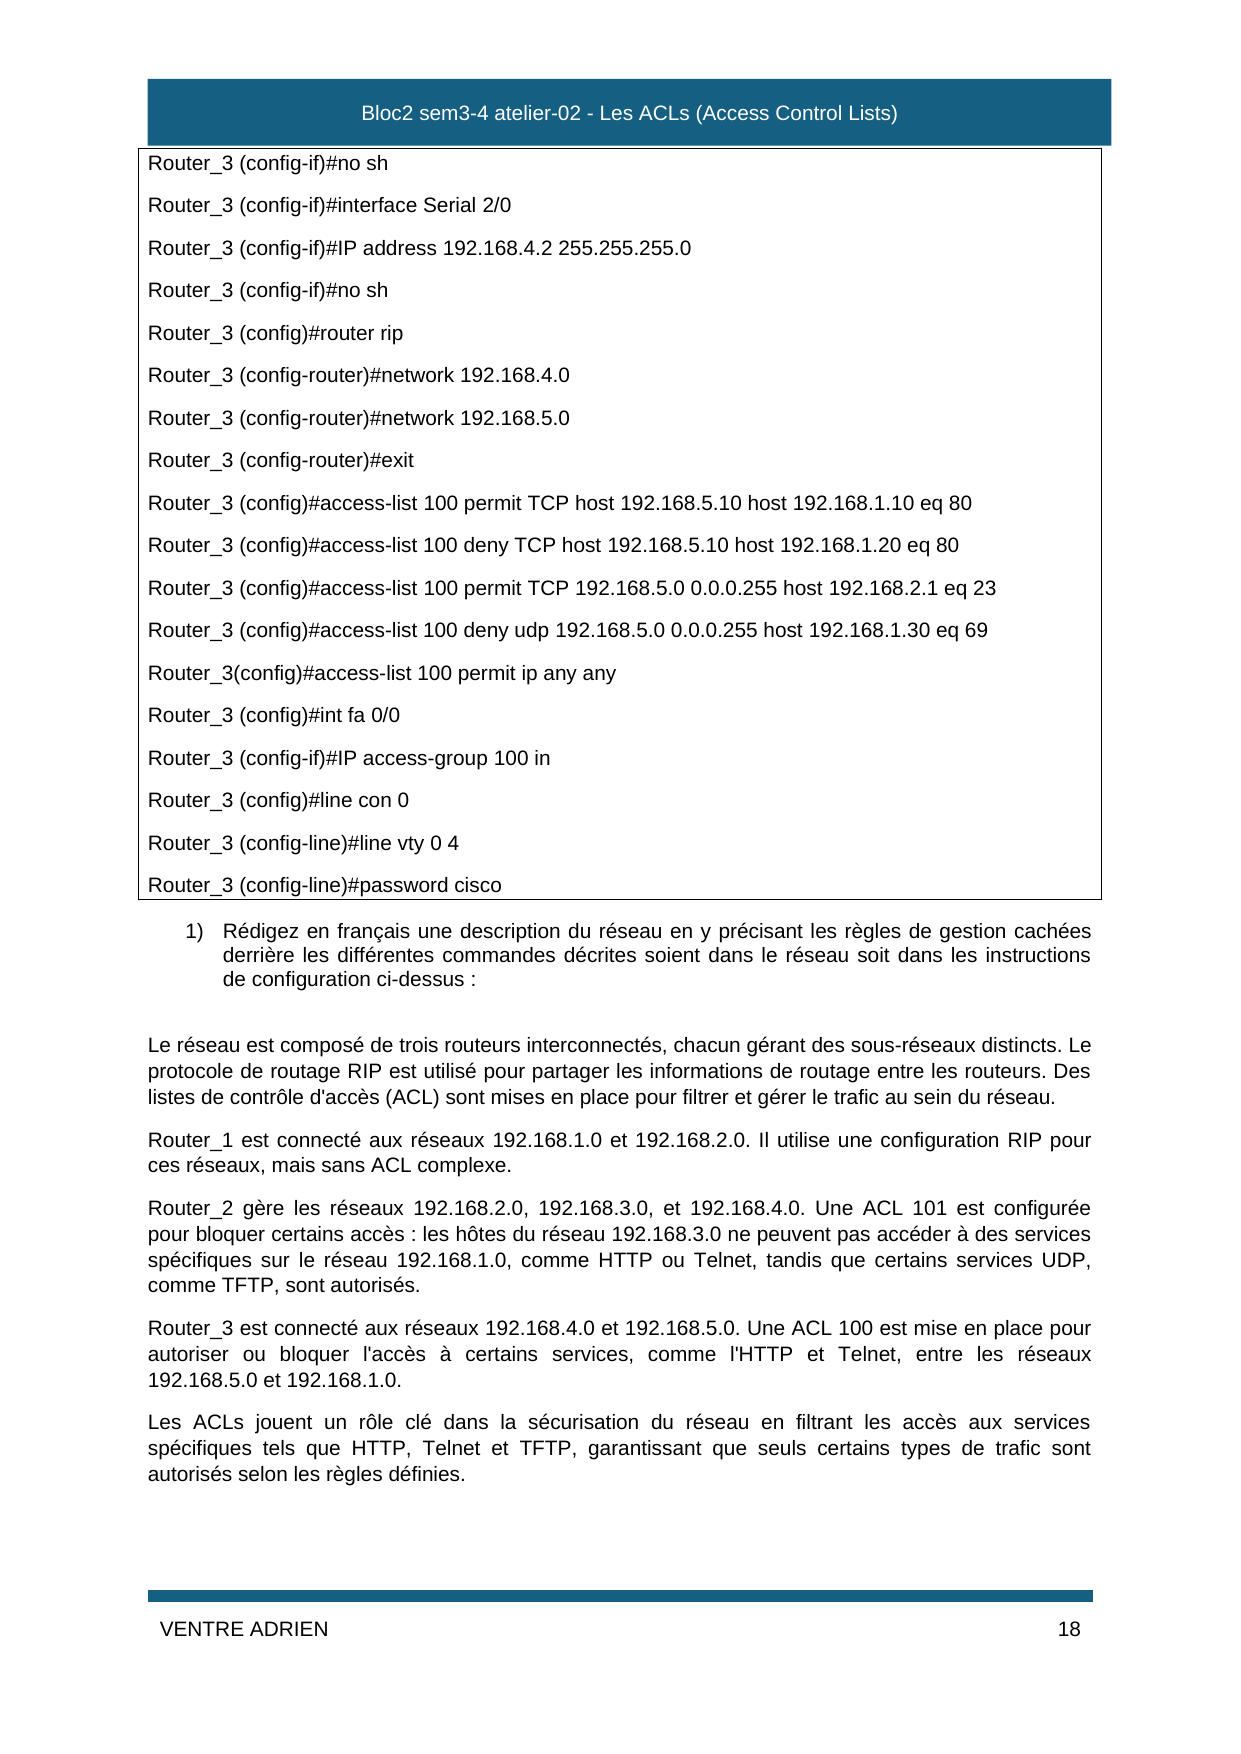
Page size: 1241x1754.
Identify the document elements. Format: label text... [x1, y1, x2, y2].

text Router_3 est connecté aux réseaux 192.168.4.0 et 192.168.5.0. Une ACL 100 est mise en place pour autoriser ou bloquer l'accès à certains services, comme l'HTTP et Telnet, entre les réseaux 192.168.5.0 et 192.168.1.0. [148, 1316, 1093, 1391]
text Router_1 est connecté aux réseaux 192.168.1.0 et 192.168.2.0. Il utilise une configuration RIP pour ces réseaux, mais sans ACL complexe. [148, 1127, 1093, 1177]
text Le réseau est composé de trois routeurs interconnectés, chacun gérant des sous-réseaux distincts. Le protocole de routage RIP est utilisé pour partager les informations de routage entre les routeurs. Des listes de contrôle d'accès (ACL) sont mises en place pour filtrer et gérer le trafic au sein du réseau. [148, 1033, 1093, 1109]
text Router_3 (config-if)#no sh [139, 149, 1101, 175]
text Router_3 (config-router)#network 192.168.5.0 [139, 403, 1101, 430]
text Router_3 (config)#line con 0 [139, 785, 1101, 812]
text Router_3 (config-if)#interface Serial 2/0 [139, 190, 1101, 217]
text Router_3 (config-router)#exit [139, 445, 1101, 472]
text Router_3 (config)#int fa 0/0 [139, 700, 1101, 727]
text Router_3 (config)#access-list 100 deny udp 192.168.5.0 0.0.0.255 host 192.168.1.30 eq 69 [139, 615, 1101, 642]
text Router_3 (config)#access-list 100 permit TCP host 192.168.5.10 host 192.168.1.10 eq 80 [139, 488, 1101, 515]
text Router_3 (config)#access-list 100 deny TCP host 192.168.5.10 host 192.168.1.20 eq 80 [139, 530, 1101, 557]
text Router_3 (config-router)#network 192.168.4.0 [139, 360, 1101, 387]
text Les ACLs jouent un rôle clé dans la sécurisation du réseau en filtrant les accès aux services spécifiques tels que HTTP, Telnet et TFTP, garantissant que seuls certains types de trafic sont autorisés selon les règles définies. [148, 1410, 1093, 1486]
text Router_3 (config-line)#line vty 0 4 [139, 828, 1101, 855]
text Router_3(config)#access-list 100 permit ip any any [139, 658, 1101, 685]
text Router_3 (config-line)#password cisco [139, 870, 1101, 899]
text Router_2 gère les réseaux 192.168.2.0, 192.168.3.0, et 192.168.4.0. Une ACL 101 est configurée pour bloquer certains accès : les hôtes du réseau 192.168.3.0 ne peuvent pas accéder à des services spécifiques sur le réseau 192.168.1.0, comme HTTP ou Telnet, tandis que certains services UDP, comme TFTP, sont autorisés. [148, 1196, 1093, 1297]
text Router_3 (config-if)#IP address 192.168.4.2 255.255.255.0 [139, 233, 1101, 260]
text Router_3 (config-if)#IP access-group 100 in [139, 743, 1101, 770]
list Rédigez en français une description du réseau en y précisant les règles de gestion cachées derrière les différentes commandes décrites soient dans le réseau soit dans les instructions de configuration ci-dessus : [185, 919, 1093, 991]
text Router_3 (config-if)#no sh [139, 275, 1101, 302]
text Router_3 (config)#router rip [139, 318, 1101, 345]
text Router_3 (config)#access-list 100 permit TCP 192.168.5.0 0.0.0.255 host 192.168.2.1 eq 23 [139, 573, 1101, 600]
